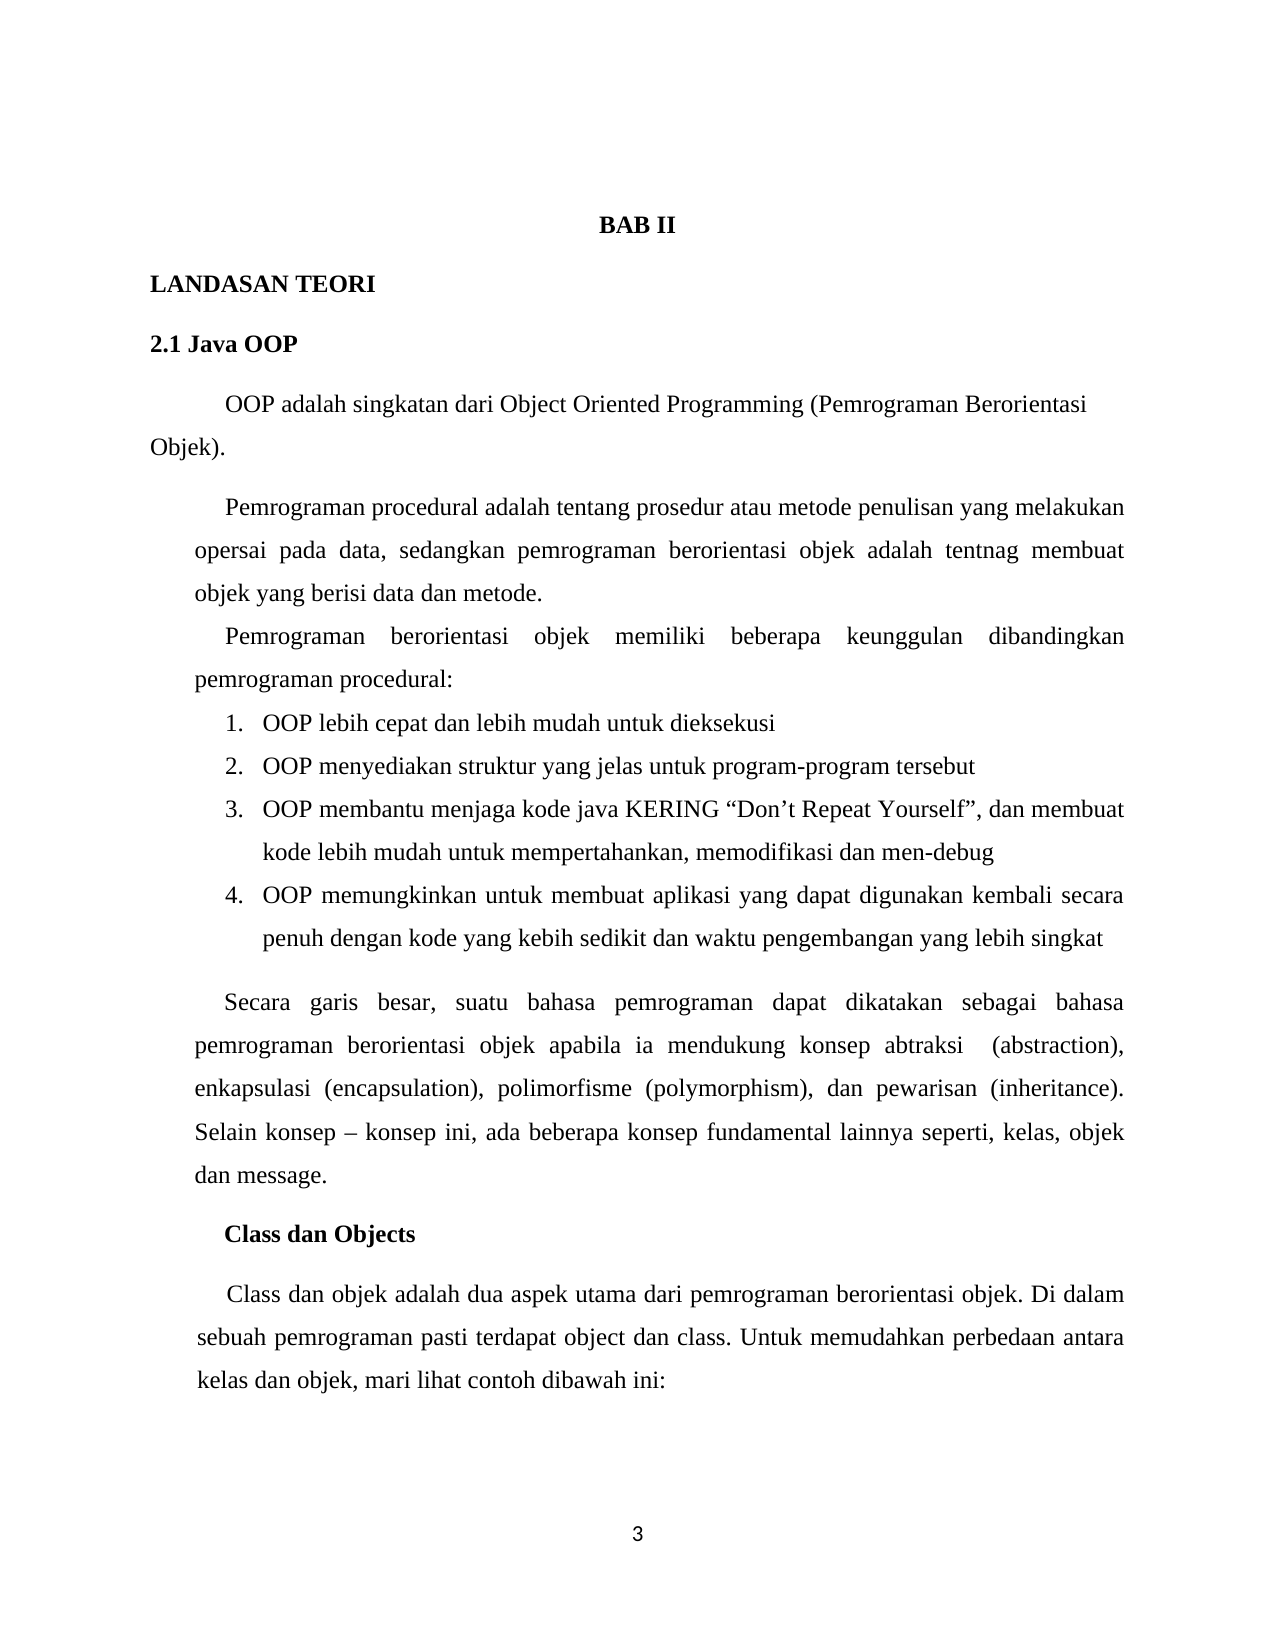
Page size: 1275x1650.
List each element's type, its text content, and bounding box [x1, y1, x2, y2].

list OOP membantu menjaga kode java KERING “Don’t Repeat Yourself”, dan membuat kode lebih mudah untuk mempertahankan, memodifikasi dan men-debug [225, 794, 1125, 866]
list OOP menyediakan struktur yang jelas untuk program-program tersebut [225, 751, 1125, 779]
list Pemrograman berorientasi objek memiliki beberapa keunggulan dibandingkan pemrograman procedural: [194, 621, 1125, 693]
text Class dan Objects [194, 1219, 1125, 1248]
text Secara garis besar, suatu bahasa pemrograman dapat dikatakan sebagai bahasa pemrograman berorientasi objek apabila ia mendukung konsep abtraksi (abstraction), enkapsulasi (encapsulation), polimorfisme (polymorphism), dan pewarisan (inheritance). Selain konsep – konsep ini, ada beberapa konsep fundamental lainnya seperti, kelas, objek dan message. [194, 987, 1125, 1188]
list Pemrograman procedural adalah tentang prosedur atau metode penulisan yang melakukan opersai pada data, sedangkan pemrograman berorientasi objek adalah tentnag membuat objek yang berisi data dan metode. [194, 492, 1125, 607]
text LANDASAN TEORI [150, 269, 1125, 298]
text Class dan objek adalah dua aspek utama dari pemrograman berorientasi objek. Di dalam sebuah pemrograman pasti terdapat object dan class. Untuk memudahkan perbedaan antara kelas dan objek, mari lihat contoh dibawah ini: [197, 1279, 1125, 1394]
text BAB II [150, 210, 1125, 238]
list OOP lebih cepat dan lebih mudah untuk dieksekusi [225, 708, 1125, 736]
text OOP adalah singkatan dari Object Oriented Programming (Pemrograman Berorientasi Objek). [150, 389, 1125, 461]
text 2.1 Java OOP [150, 329, 1125, 358]
list OOP memungkinkan untuk membuat aplikasi yang dapat digunakan kembali secara penuh dengan kode yang kebih sedikit dan waktu pengembangan yang lebih singkat [225, 880, 1125, 952]
